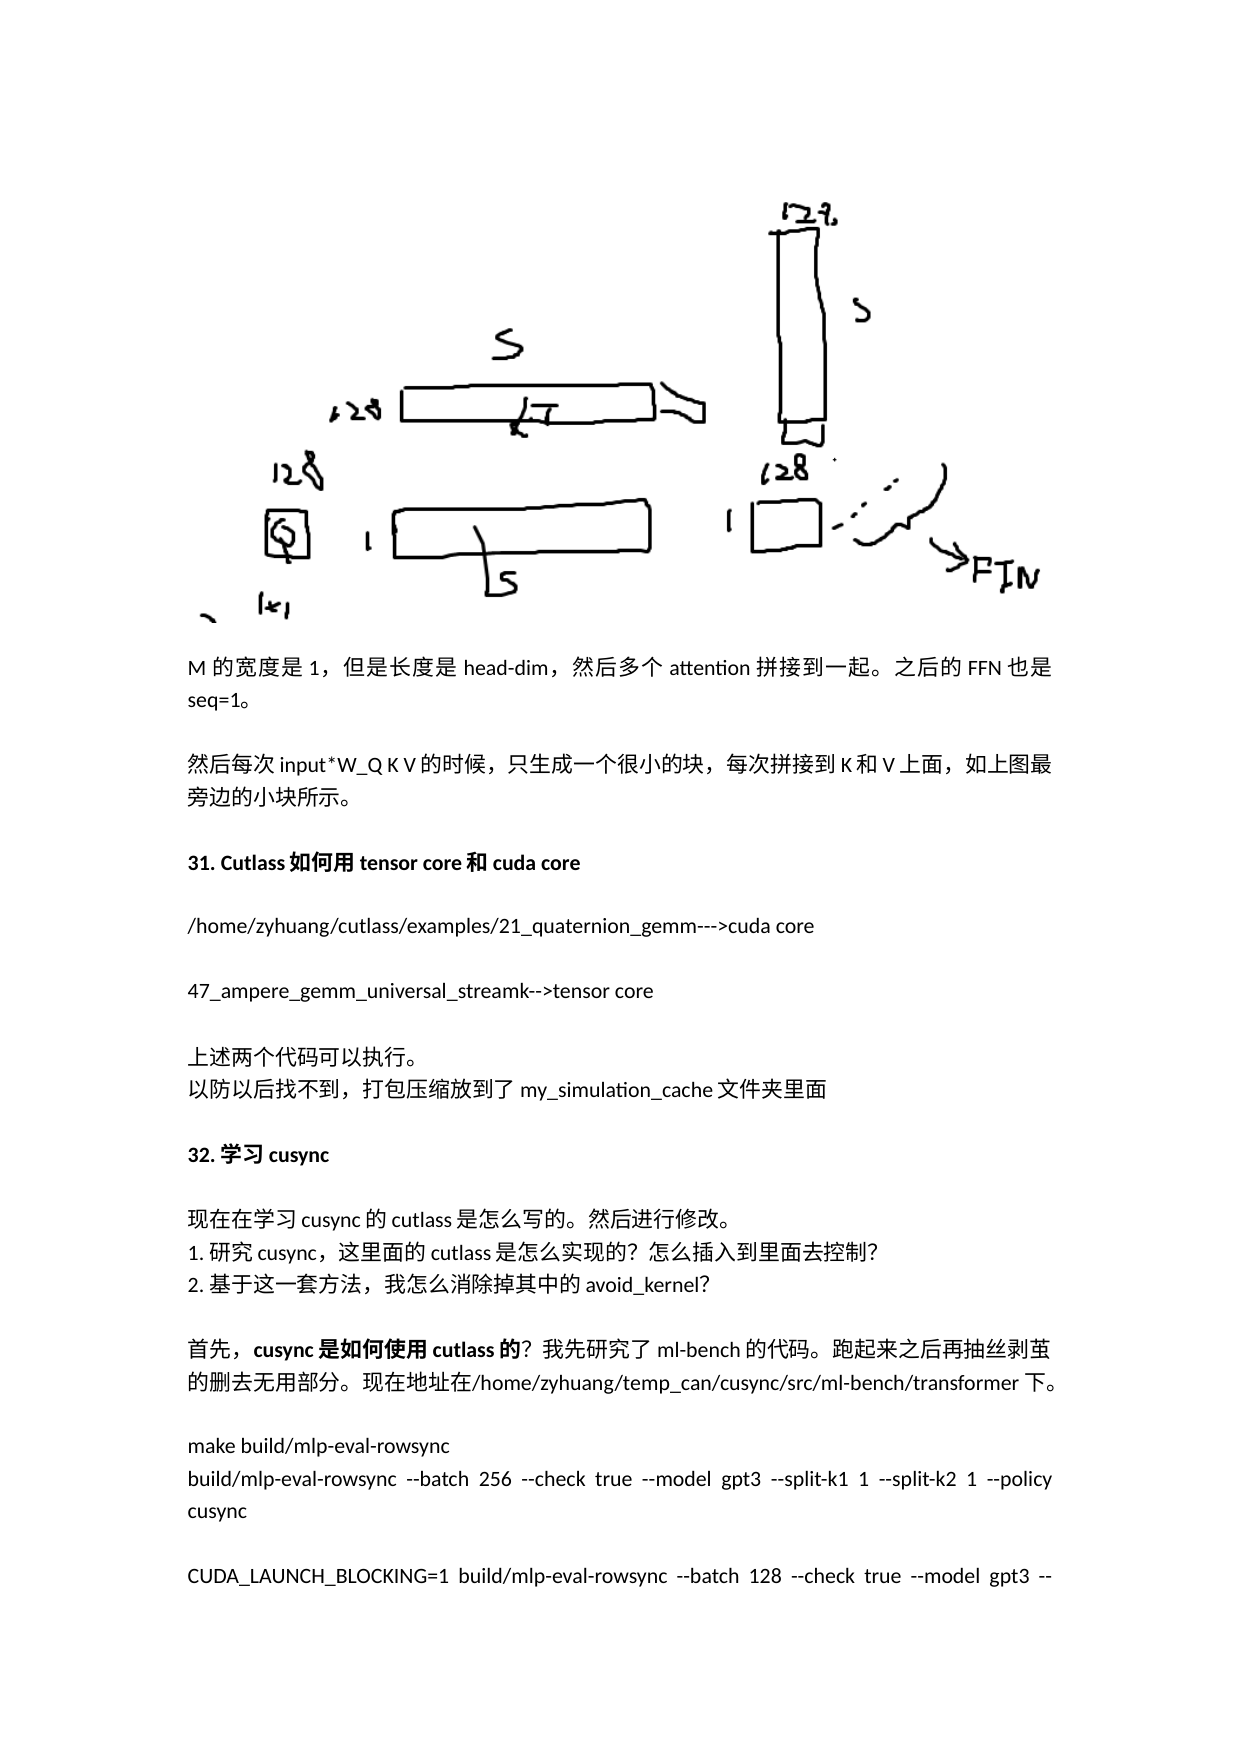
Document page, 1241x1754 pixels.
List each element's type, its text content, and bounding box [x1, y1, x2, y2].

list build/mlp-eval-rowsync --batch 256 --check true --model gpt3 --split-k1 1 --split-k2 1 --policy cusync [187, 1462, 1053, 1527]
list 现在在学习cusync的cutlass是怎么写的。然后进行修改。 [187, 1202, 1053, 1234]
list make build/mlp-eval-rowsync [187, 1429, 1053, 1462]
list M的宽度是1，但是长度是head-dim，然后多个attention拼接到一起。之后的FFN也是seq=1。 [187, 649, 1053, 714]
list /home/zyhuang/cutlass/examples/21_quaternion_gemm--->cuda core [187, 909, 1053, 942]
list 1. 研究cusync，这里面的cutlass是怎么实现的？怎么插入到里面去控制？ [187, 1234, 1053, 1267]
picture [187, 162, 1053, 623]
list 然后每次input*W_Q K V的时候，只生成一个很小的块，每次拼接到K和V上面，如上图最旁边的小块所示。 [187, 747, 1053, 812]
list 上述两个代码可以执行。 [187, 1039, 1053, 1072]
list 首先，cusync是如何使用cutlass的？我先研究了ml-bench的代码。跑起来之后再抽丝剥茧的删去无用部分。现在地址在/home/zyhuang/temp_can/cusync/src/ml-bench/transformer下。 [187, 1332, 1053, 1397]
list 47_ampere_gemm_universal_streamk-->tensor core [187, 974, 1053, 1007]
list 以防以后找不到，打包压缩放到了my_simulation_cache文件夹里面 [187, 1072, 1053, 1104]
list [187, 1559, 1053, 1592]
list Cutlass如何用tensor core和cuda core [187, 844, 1053, 877]
list 2. 基于这一套方法，我怎么消除掉其中的avoid_kernel？ [187, 1267, 1053, 1299]
list 学习cusync [187, 1137, 1053, 1169]
